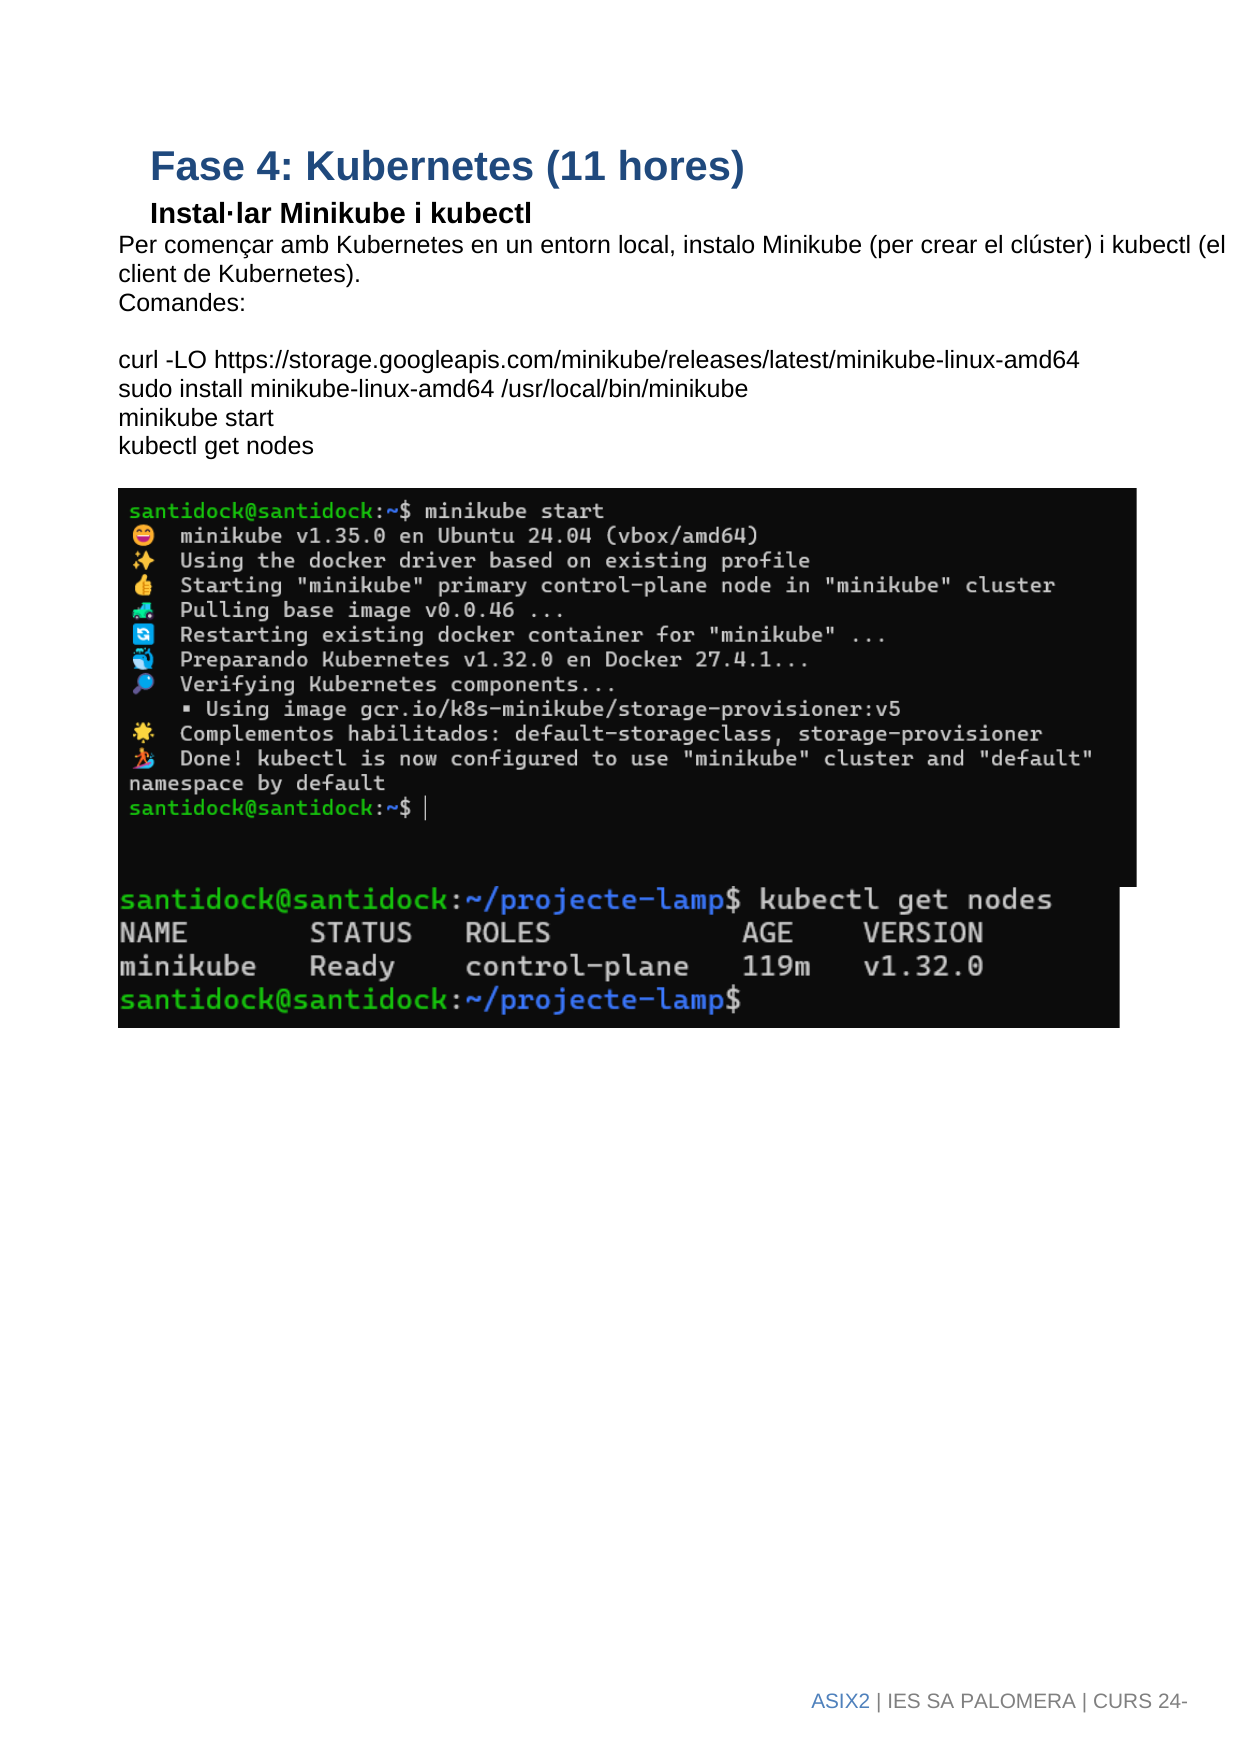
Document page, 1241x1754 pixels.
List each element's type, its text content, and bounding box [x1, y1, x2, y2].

text Per començar amb Kubernetes en un entorn local, instalo Minikube (per crear el clúster) i kubectl (el client de Kubernetes). Comandes: curl -LO https://storage.googleapis.com/minikube/releases/latest/minikube-linux-amd64 sudo install minikube-linux-amd64 /usr/local/bin/minikube minikube start kubectl get nodes [118, 230, 1240, 489]
subtitle Instal·lar Minikube i kubectl [150, 197, 1240, 230]
subtitle Fase 4: Kubernetes (11 hores) [150, 142, 1240, 189]
picture [118, 488, 1137, 1028]
